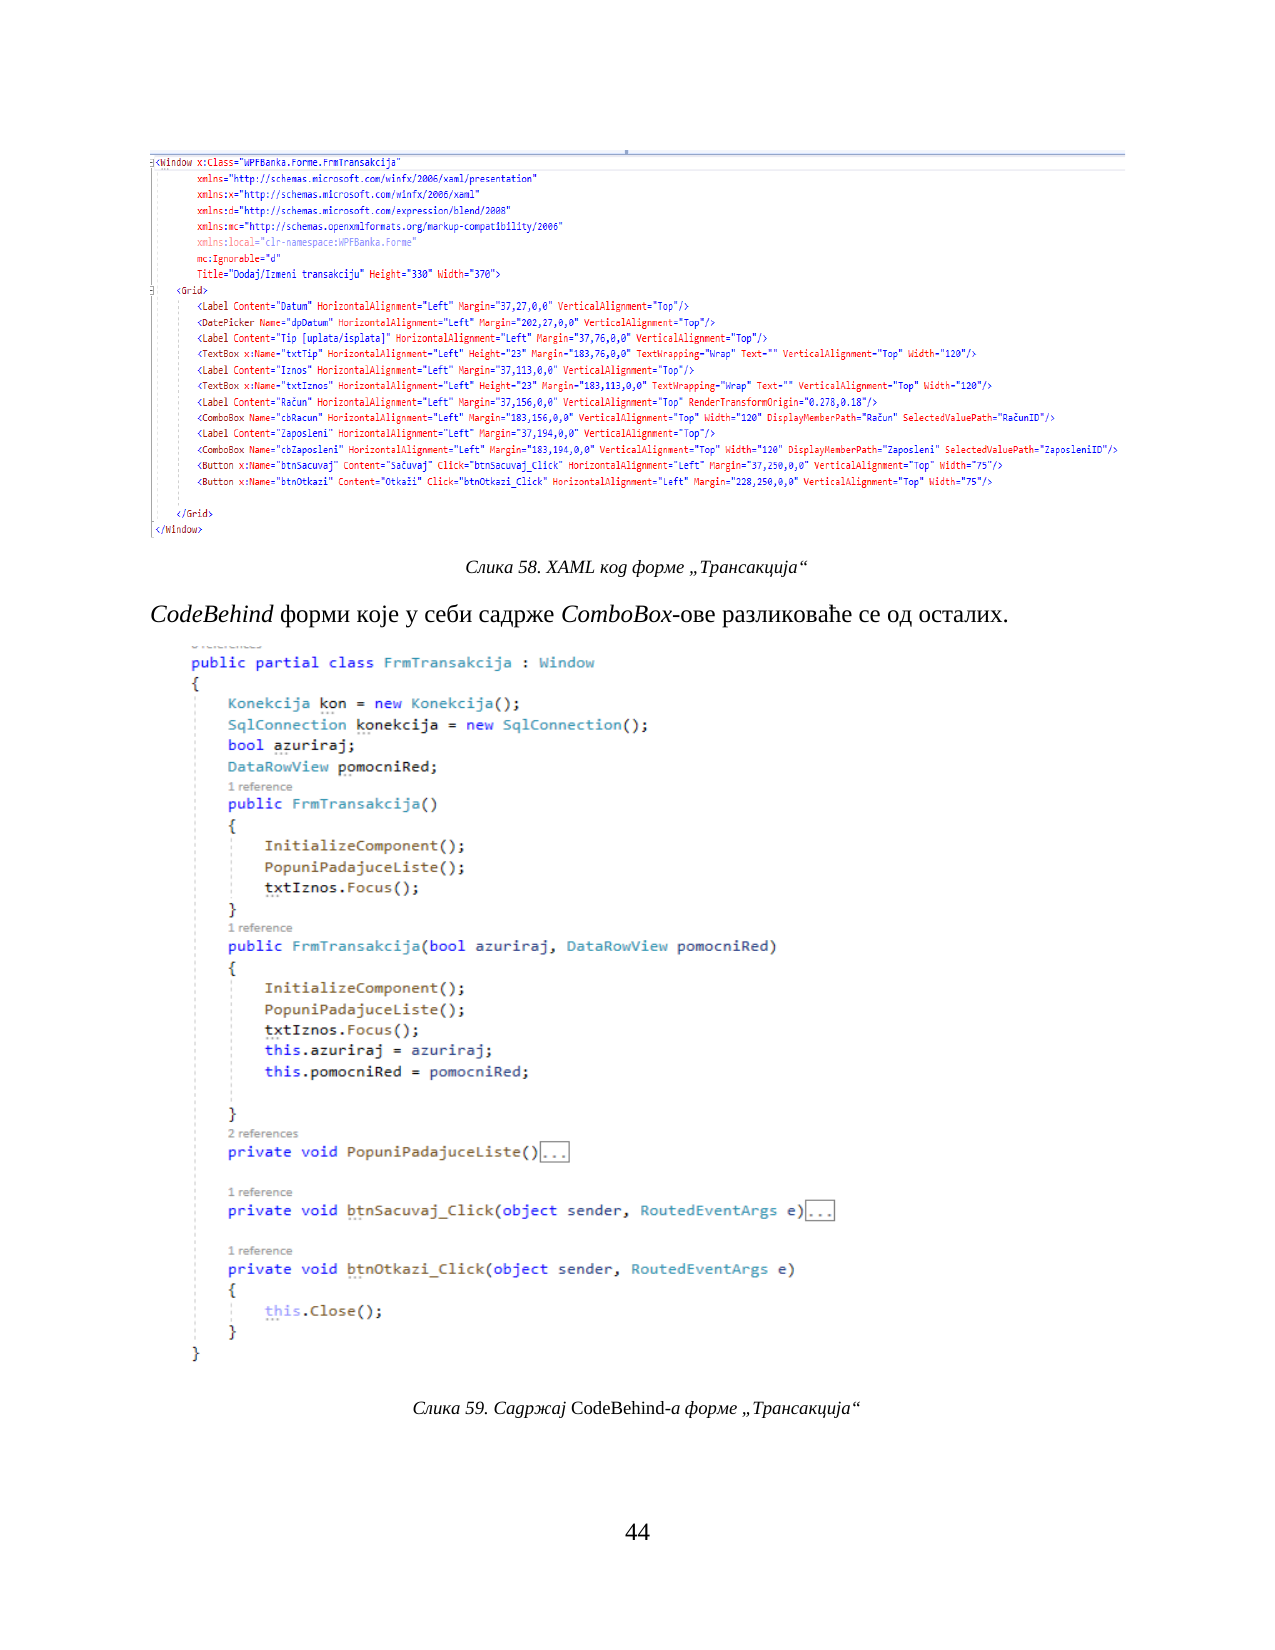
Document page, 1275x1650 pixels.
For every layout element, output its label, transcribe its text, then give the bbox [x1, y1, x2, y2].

text CodeBehind форми које у себи садрже ComboBox-ове разликоваће се од осталих. [150, 599, 1125, 628]
text Слика 59. Садржај CodeBehind-а форме „Трансакција“ [150, 1397, 1125, 1418]
picture [150, 150, 1125, 538]
text Слика 58. XAML код форме „Трансакција“ [150, 556, 1125, 578]
picture [177, 646, 1098, 1378]
